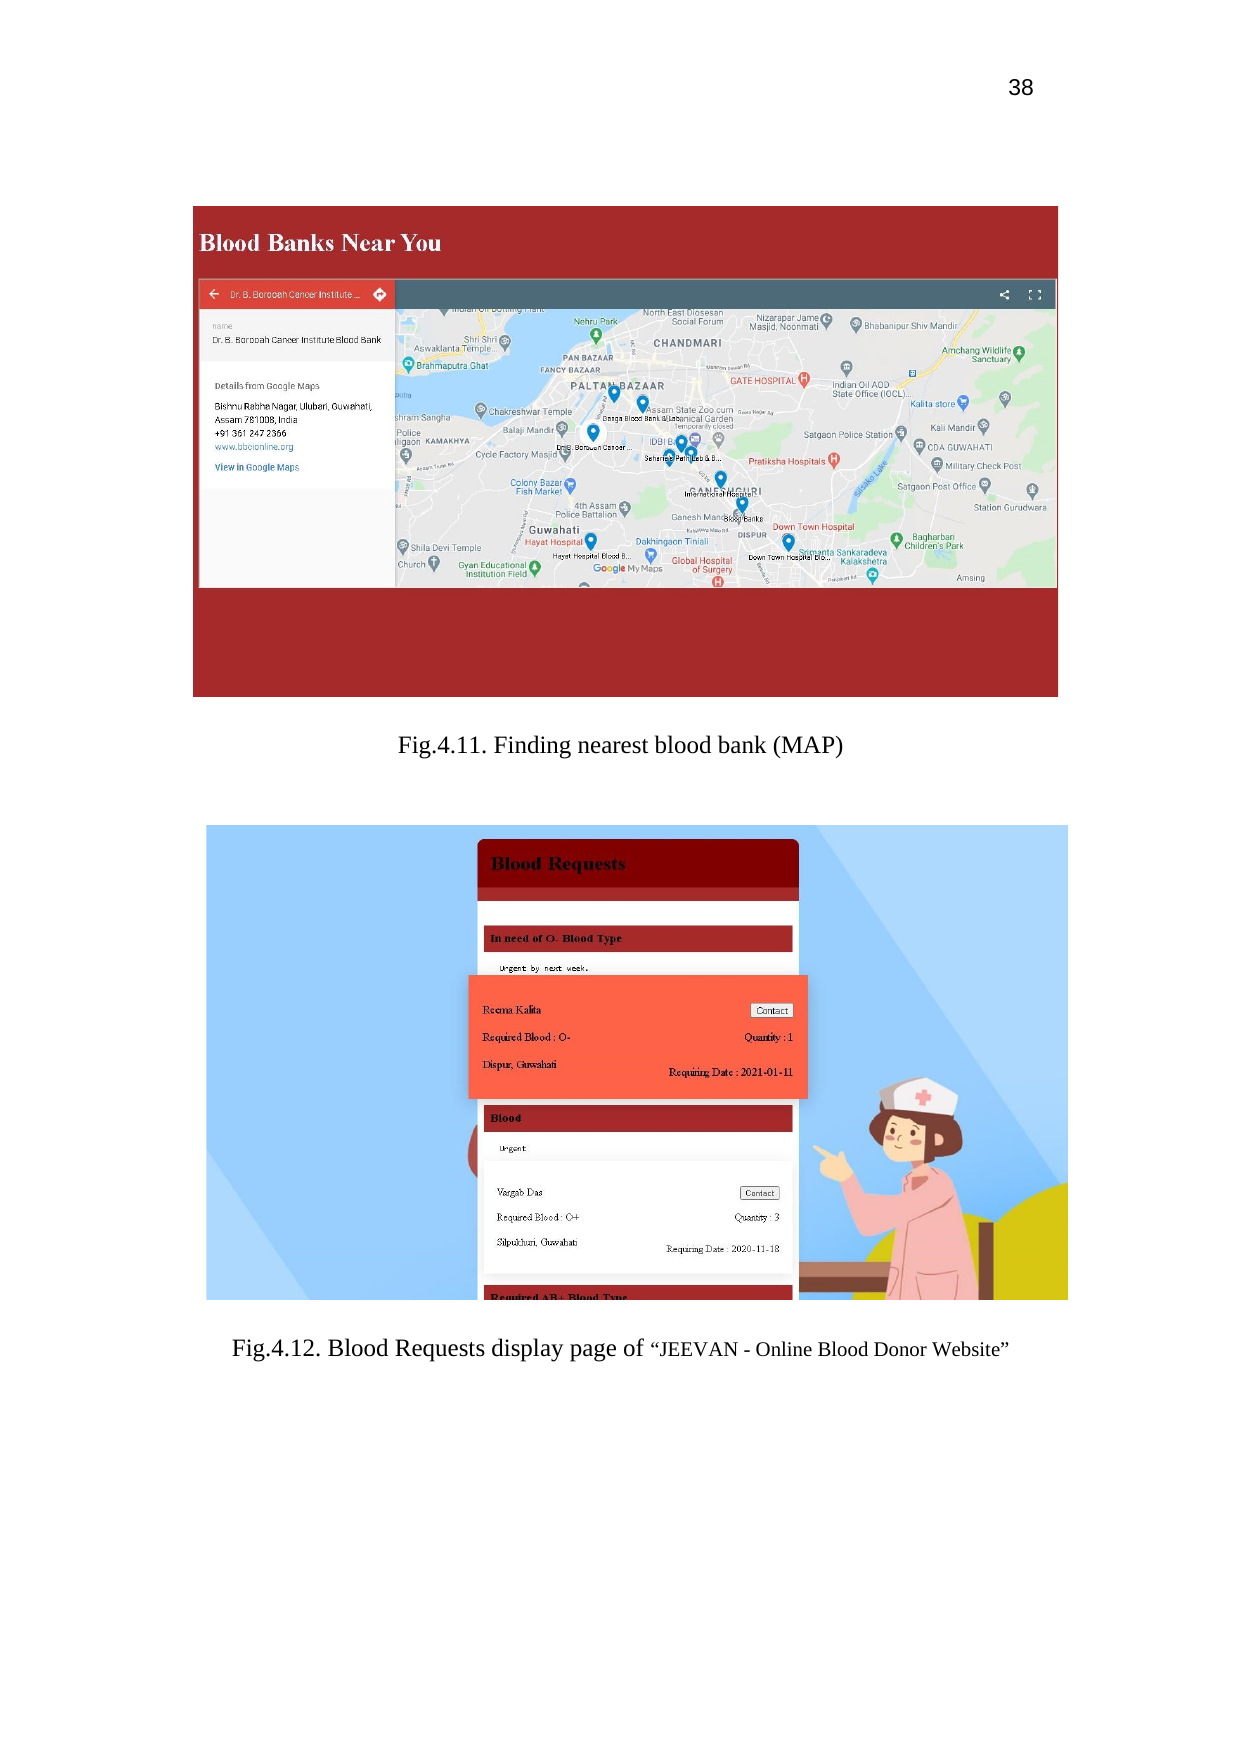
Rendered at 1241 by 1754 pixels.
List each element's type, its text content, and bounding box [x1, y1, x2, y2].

picture [193, 206, 1059, 697]
text Fig.4.11. Finding nearest blood bank (MAP) [118, 730, 1122, 759]
picture [206, 825, 1068, 1300]
text Fig.4.12. Blood Requests display page of “JEEVAN - Online Blood Donor Website” [118, 1333, 1122, 1362]
